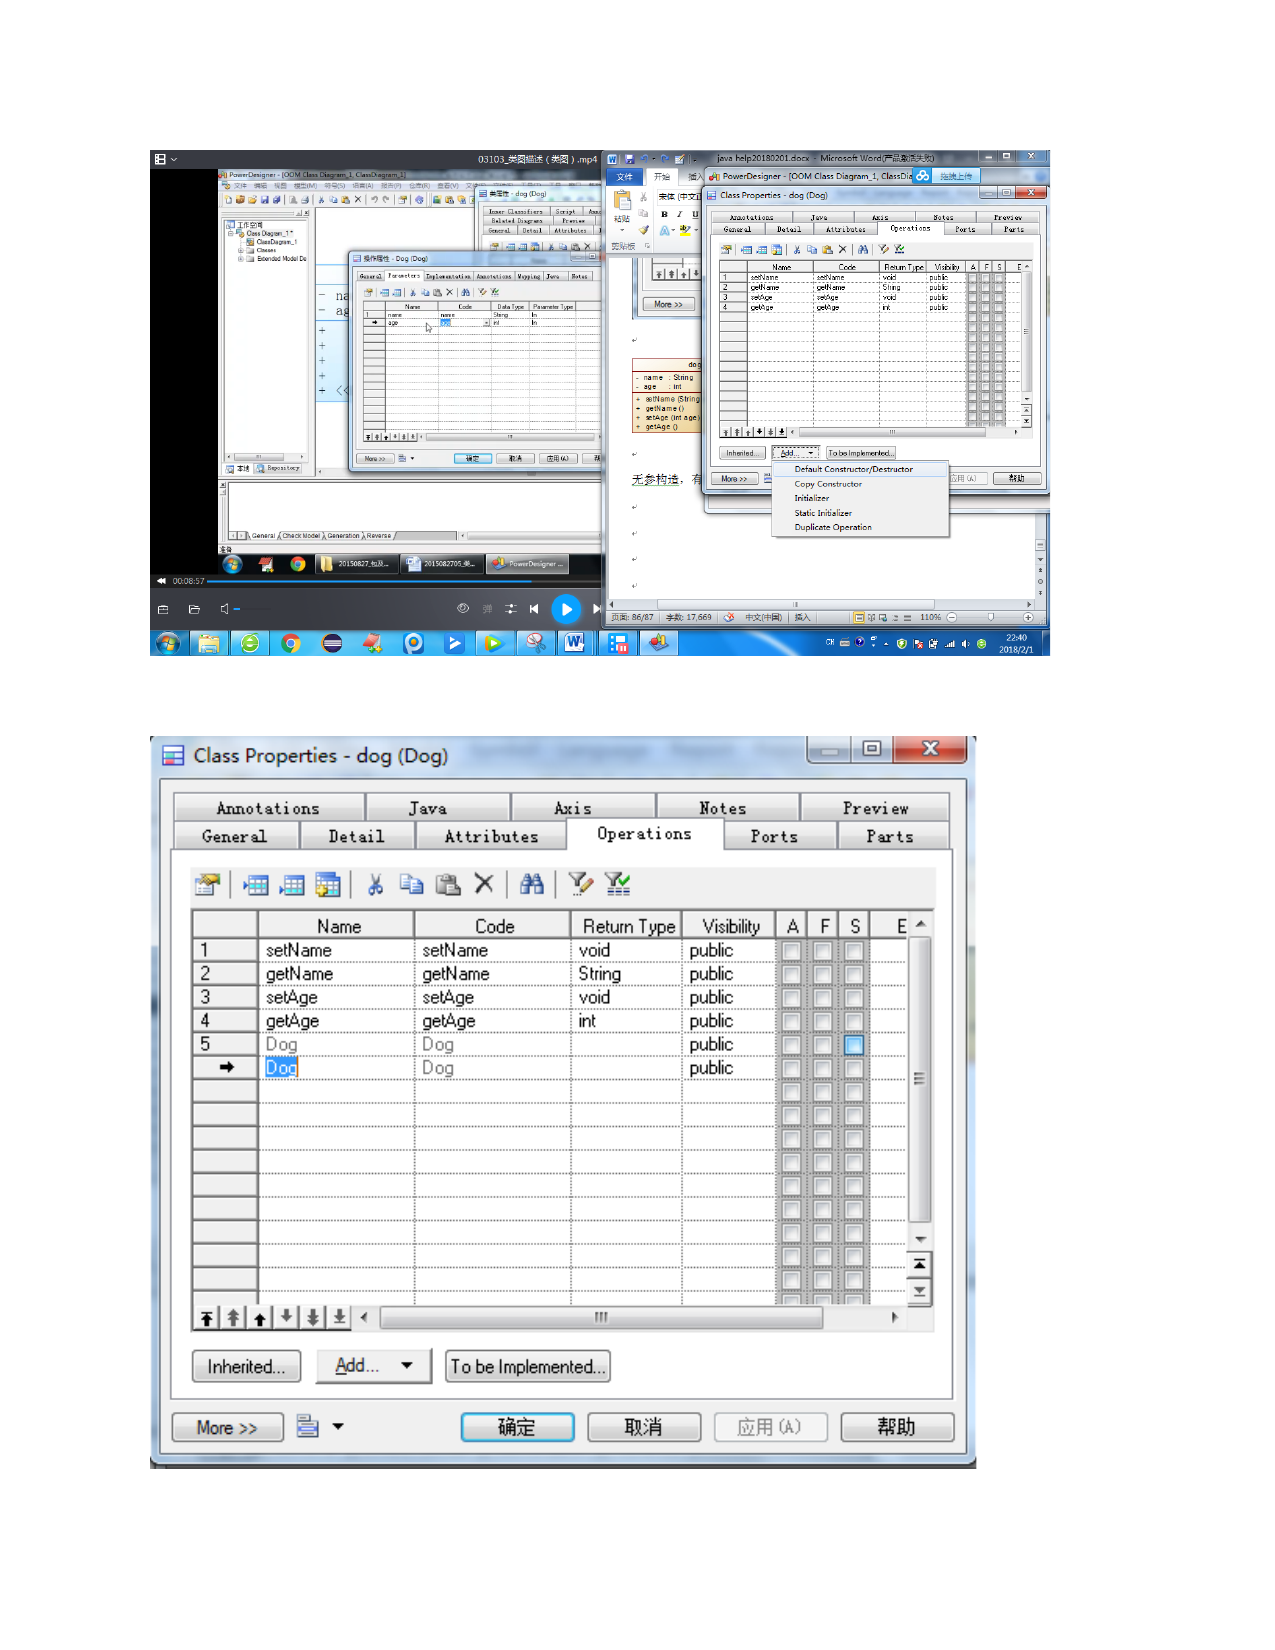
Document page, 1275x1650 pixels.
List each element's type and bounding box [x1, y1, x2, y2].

picture [150, 736, 977, 1469]
picture [150, 150, 1050, 656]
